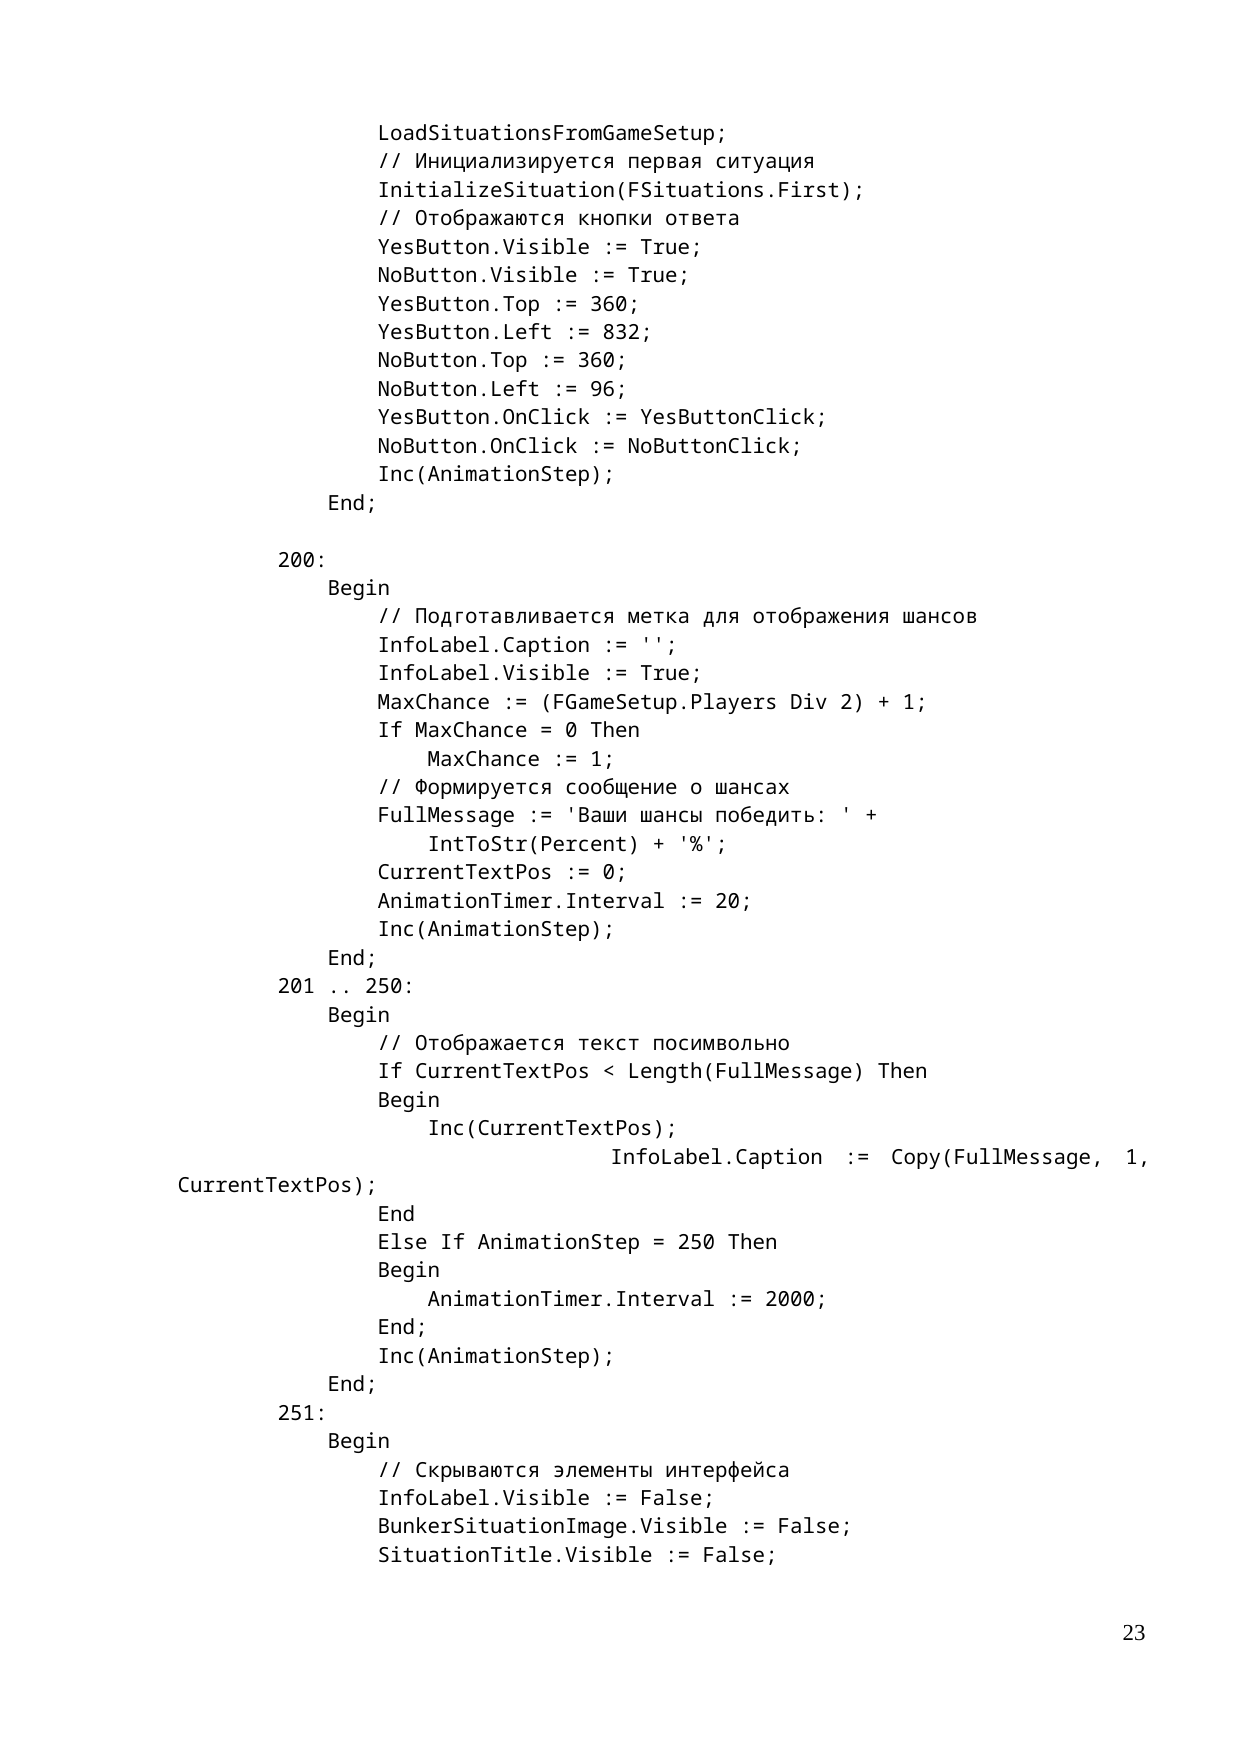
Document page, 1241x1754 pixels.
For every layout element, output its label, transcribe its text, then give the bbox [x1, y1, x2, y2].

text AnimationTimer.Interval := 20; [177, 886, 1152, 914]
text End; [177, 1312, 1152, 1341]
text InfoLabel.Caption := ''; [177, 630, 1152, 658]
text // Отображается текст посимвольно [177, 1028, 1152, 1057]
text NoButton.Left := 96; [177, 374, 1152, 402]
text NoButton.Top := 360; [177, 346, 1152, 374]
text Inc(AnimationStep); [177, 914, 1152, 943]
text YesButton.Visible := True; [177, 232, 1152, 260]
text Begin [177, 1426, 1152, 1455]
text 200: [177, 545, 1152, 573]
text 251: [177, 1398, 1152, 1426]
text FullMessage := 'Ваши шансы победить: ' + [177, 801, 1152, 829]
text If CurrentTextPos < Length(FullMessage) Then [177, 1057, 1152, 1085]
text Begin [177, 1256, 1152, 1284]
text // Инициализируется первая ситуация [177, 147, 1152, 175]
text // Формируется сообщение о шансах [177, 772, 1152, 801]
text YesButton.Top := 360; [177, 289, 1152, 317]
text MaxChance := 1; [177, 744, 1152, 772]
text End [177, 1199, 1152, 1227]
text // Отображаются кнопки ответа [177, 203, 1152, 232]
text End; [177, 943, 1152, 971]
text // Скрываются элементы интерфейса [177, 1455, 1152, 1483]
text BunkerSituationImage.Visible := False; [177, 1512, 1152, 1540]
text Inc(CurrentTextPos); [177, 1113, 1152, 1142]
text NoButton.Visible := True; [177, 260, 1152, 289]
text // Подготавливается метка для отображения шансов [177, 602, 1152, 630]
text Inc(AnimationStep); [177, 1341, 1152, 1369]
text LoadSituationsFromGameSetup; [177, 118, 1152, 147]
text NoButton.OnClick := NoButtonClick; [177, 431, 1152, 459]
text Begin [177, 1000, 1152, 1028]
text InfoLabel.Visible := True; [177, 658, 1152, 687]
text InitializeSituation(FSituations.First); [177, 175, 1152, 203]
text InfoLabel.Caption := Copy(FullMessage, 1, CurrentTextPos); [177, 1142, 1152, 1199]
text MaxChance := (FGameSetup.Players Div 2) + 1; [177, 687, 1152, 715]
text YesButton.OnClick := YesButtonClick; [177, 402, 1152, 431]
text IntToStr(Percent) + '%'; [177, 829, 1152, 857]
text InfoLabel.Visible := False; [177, 1483, 1152, 1512]
text Begin [177, 573, 1152, 602]
text If MaxChance = 0 Then [177, 715, 1152, 744]
text End; [177, 488, 1152, 516]
text Inc(AnimationStep); [177, 459, 1152, 488]
text YesButton.Left := 832; [177, 317, 1152, 346]
text Else If AnimationStep = 250 Then [177, 1227, 1152, 1256]
text Begin [177, 1085, 1152, 1113]
text SituationTitle.Visible := False; [177, 1540, 1152, 1568]
text End; [177, 1369, 1152, 1398]
text CurrentTextPos := 0; [177, 857, 1152, 886]
text AnimationTimer.Interval := 2000; [177, 1284, 1152, 1312]
text 201 .. 250: [177, 971, 1152, 1000]
